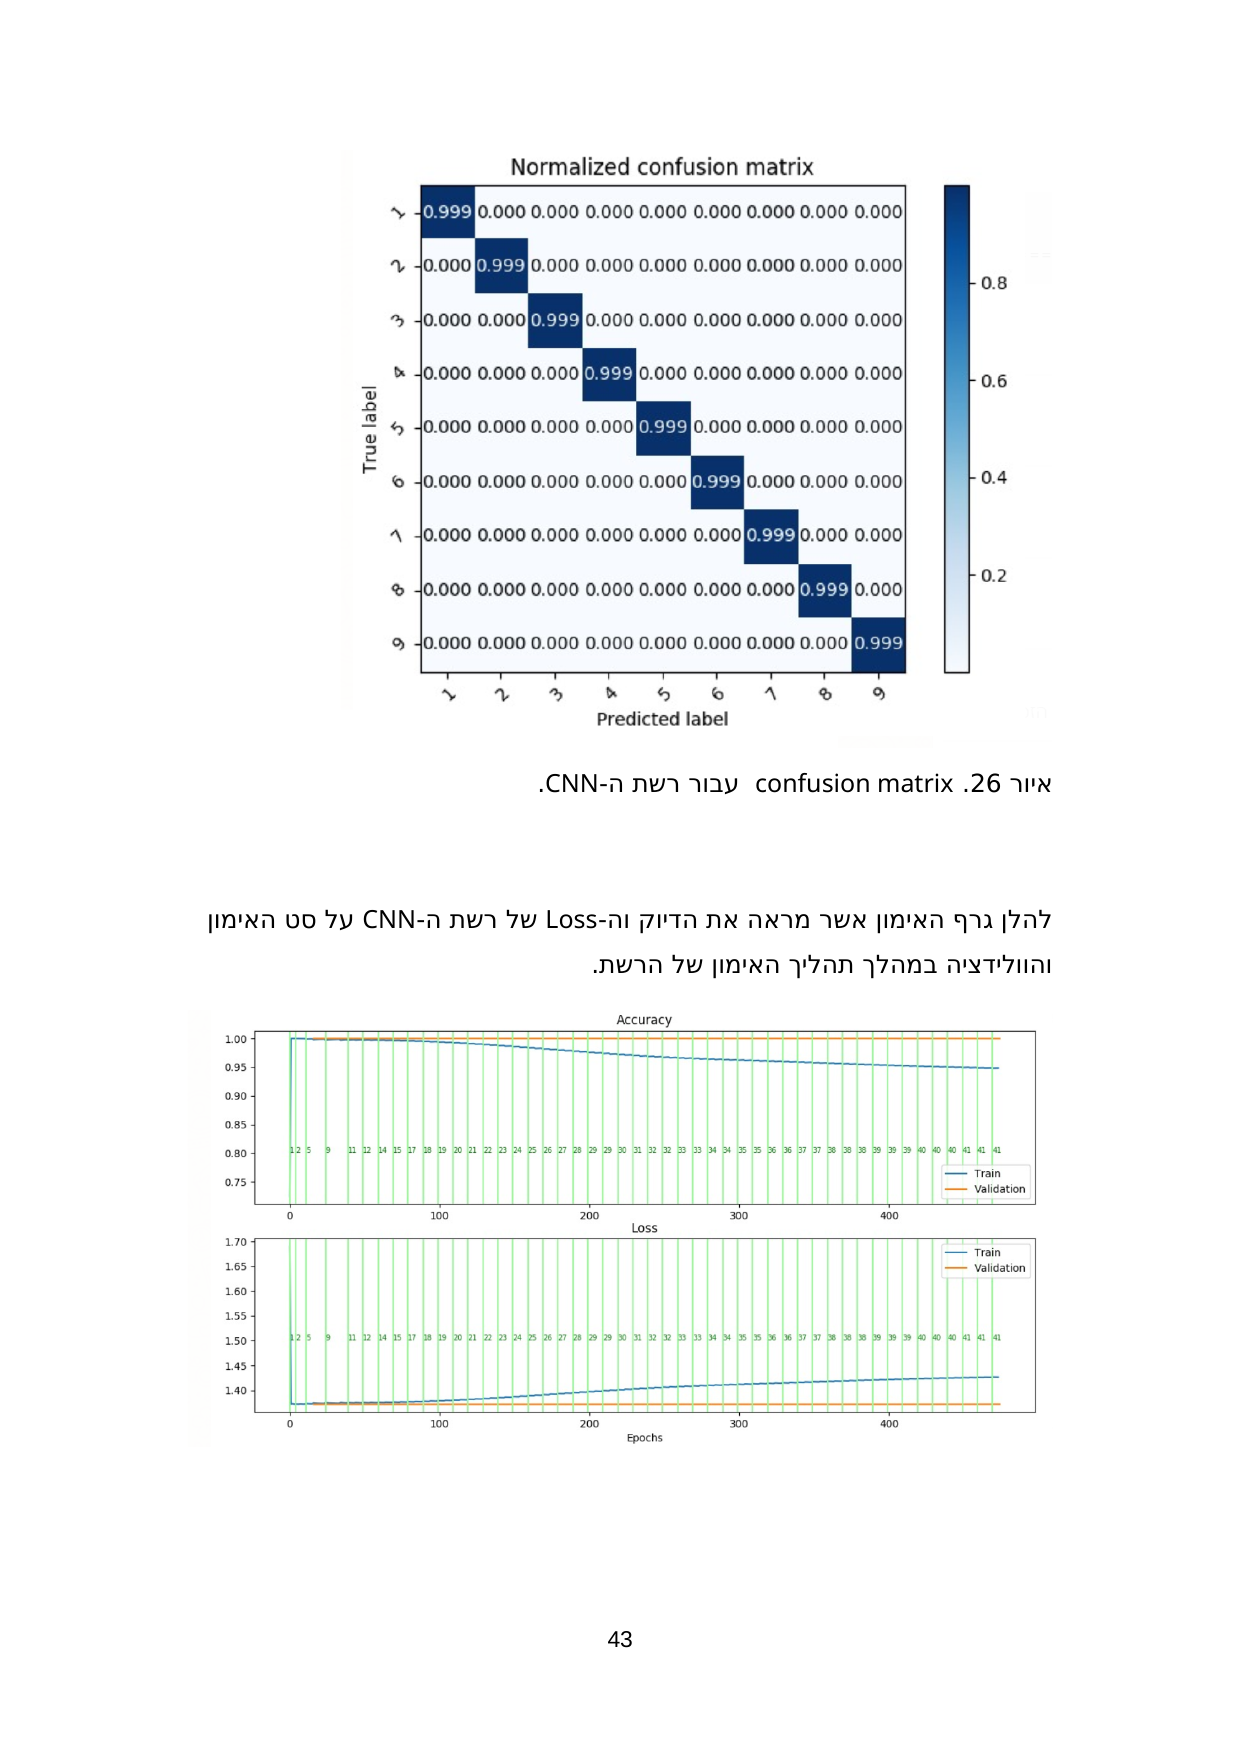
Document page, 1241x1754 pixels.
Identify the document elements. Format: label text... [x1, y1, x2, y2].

picture [340, 150, 1053, 748]
picture [187, 1010, 1053, 1447]
text איור 26. confusion matrix עבור רשת ה-CNN. [187, 766, 1053, 800]
text להלן גרף האימון אשר מראה את הדיוק וה-Loss של רשת ה-CNN על סט האימון והוולידציה במהלך תהליך האימון של הרשת. [187, 901, 1053, 979]
